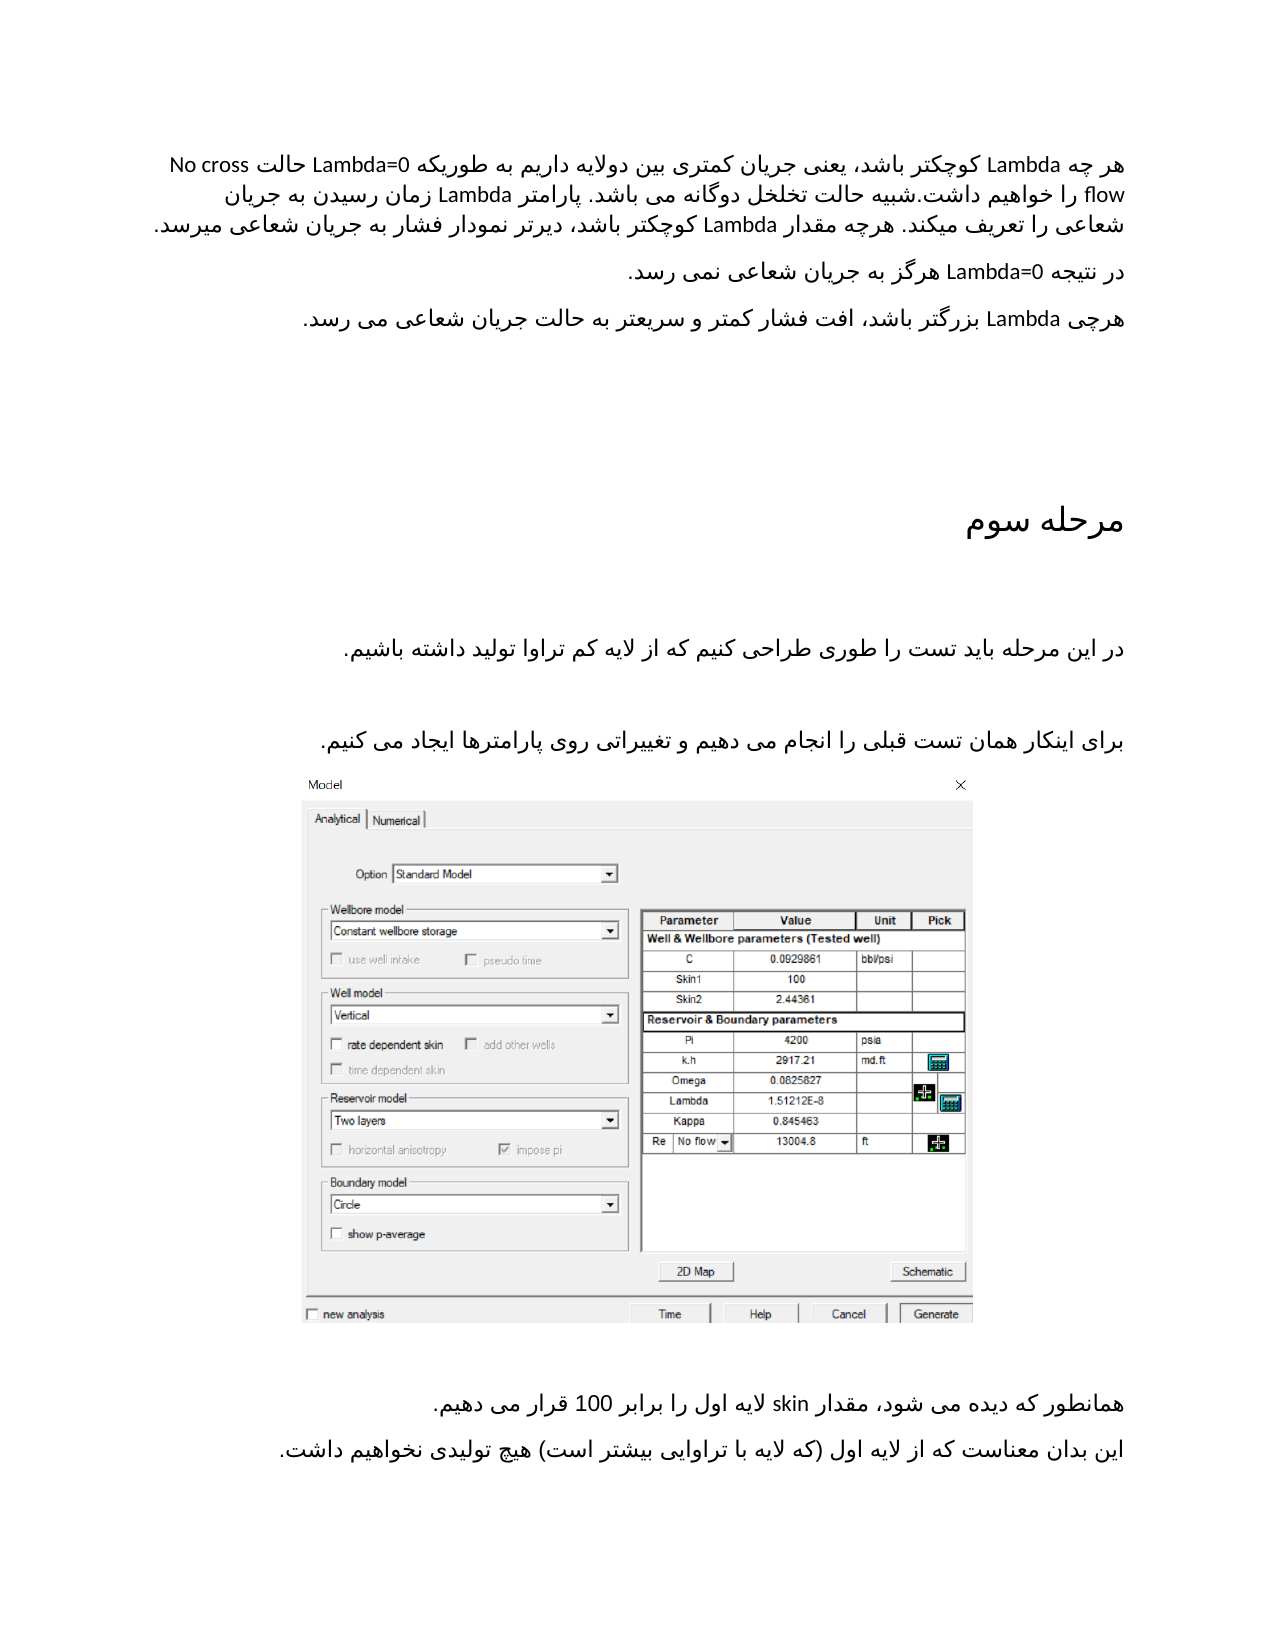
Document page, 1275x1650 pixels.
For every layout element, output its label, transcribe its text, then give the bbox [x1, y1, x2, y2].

text در نتیجه Lambda=0 هرگز به جریان شعاعی نمی رسد. [150, 257, 1125, 285]
text هر چه Lambda کوچکتر باشد، یعنی جریان کمتری بین دولایه داریم به طوریکه Lambda=0 حالت No cross flow را خواهیم داشت.شبیه حالت تخلخل دوگانه می باشد. پارامتر Lambda زمان رسیدن به جریان شعاعی را تعریف میکند. هرچه مقدار Lambda کوچکتر باشد، دیرتر نمودار فشار به جریان شعاعی میرسد. [150, 150, 1125, 238]
text برای اینکار همان تست قبلی را انجام می دهیم و تغییراتی روی پارامترها ایجاد می کنیم. [150, 727, 1125, 753]
subtitle مرحله سوم [150, 500, 1125, 538]
text همانطور که دیده می شود، مقدار skin لایه اول را برابر 100 قرار می دهیم. [150, 1389, 1125, 1417]
text هرچی Lambda بزرگتر باشد، افت فشار کمتر و سریعتر به حالت جریان شعاعی می رسد. [150, 304, 1125, 332]
text در این مرحله باید تست را طوری طراحی کنیم که از لایه کم تراوا تولید داشته باشیم. [150, 635, 1125, 661]
picture [301, 772, 973, 1323]
text این بدان معناست که از لایه اول (که لایه با تراوایی بیشتر است) هیچ تولیدی نخواهیم داشت. [150, 1436, 1125, 1462]
